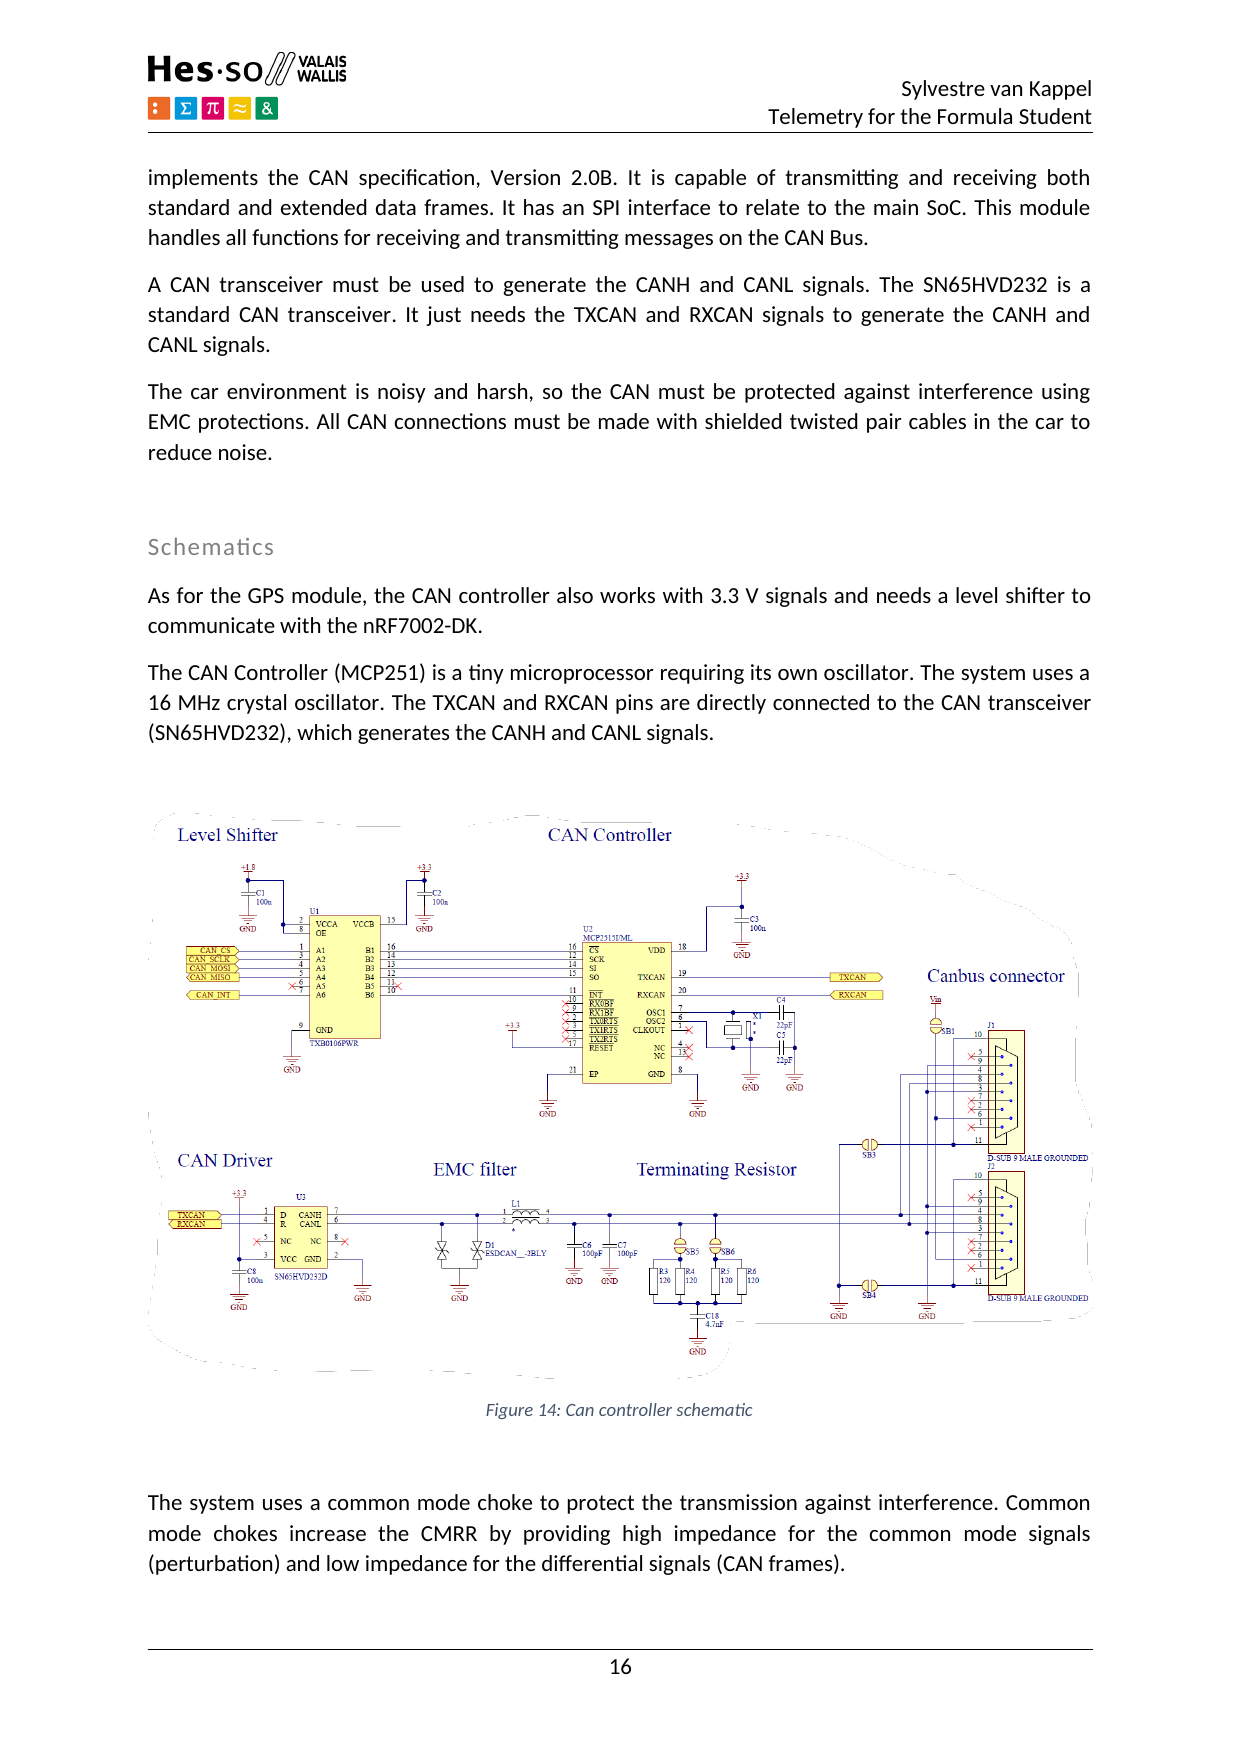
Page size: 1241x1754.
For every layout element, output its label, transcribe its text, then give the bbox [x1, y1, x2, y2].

text The car environment is noisy and harsh, so the CAN must be protected against interference using EMC protections. All CAN connections must be made with shielded twisted pair cables in the car to reduce noise. [148, 377, 1093, 466]
text A CAN transceiver must be used to generate the CANH and CANL signals. The SN65HVD232 is a standard CAN transceiver. It just needs the TXCAN and RXCAN signals to generate the CANH and CANL signals. [148, 270, 1093, 358]
text Figure 14: Can controller schematic [148, 1398, 1093, 1421]
text Schematics [148, 531, 1093, 562]
text As for the GPS module, the CAN controller also works with 3.3 V signals and needs a level shifter to communicate with the nRF7002-DK. [148, 581, 1093, 639]
picture [147, 812, 1093, 1379]
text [148, 163, 1093, 251]
picture [147, 52, 347, 120]
text The system uses a common mode choke to protect the transmission against interference. Common mode chokes increase the CMRR by providing high impedance for the common mode signals (perturbation) and low impedance for the differential signals (CAN frames). [148, 1488, 1093, 1577]
text The CAN Controller (MCP251) is a tiny microprocessor requiring its own oscillator. The system uses a 16 MHz crystal oscillator. The TXCAN and RXCAN pins are directly connected to the CAN transceiver (SN65HVD232), which generates the CANH and CANL signals. [148, 658, 1093, 746]
